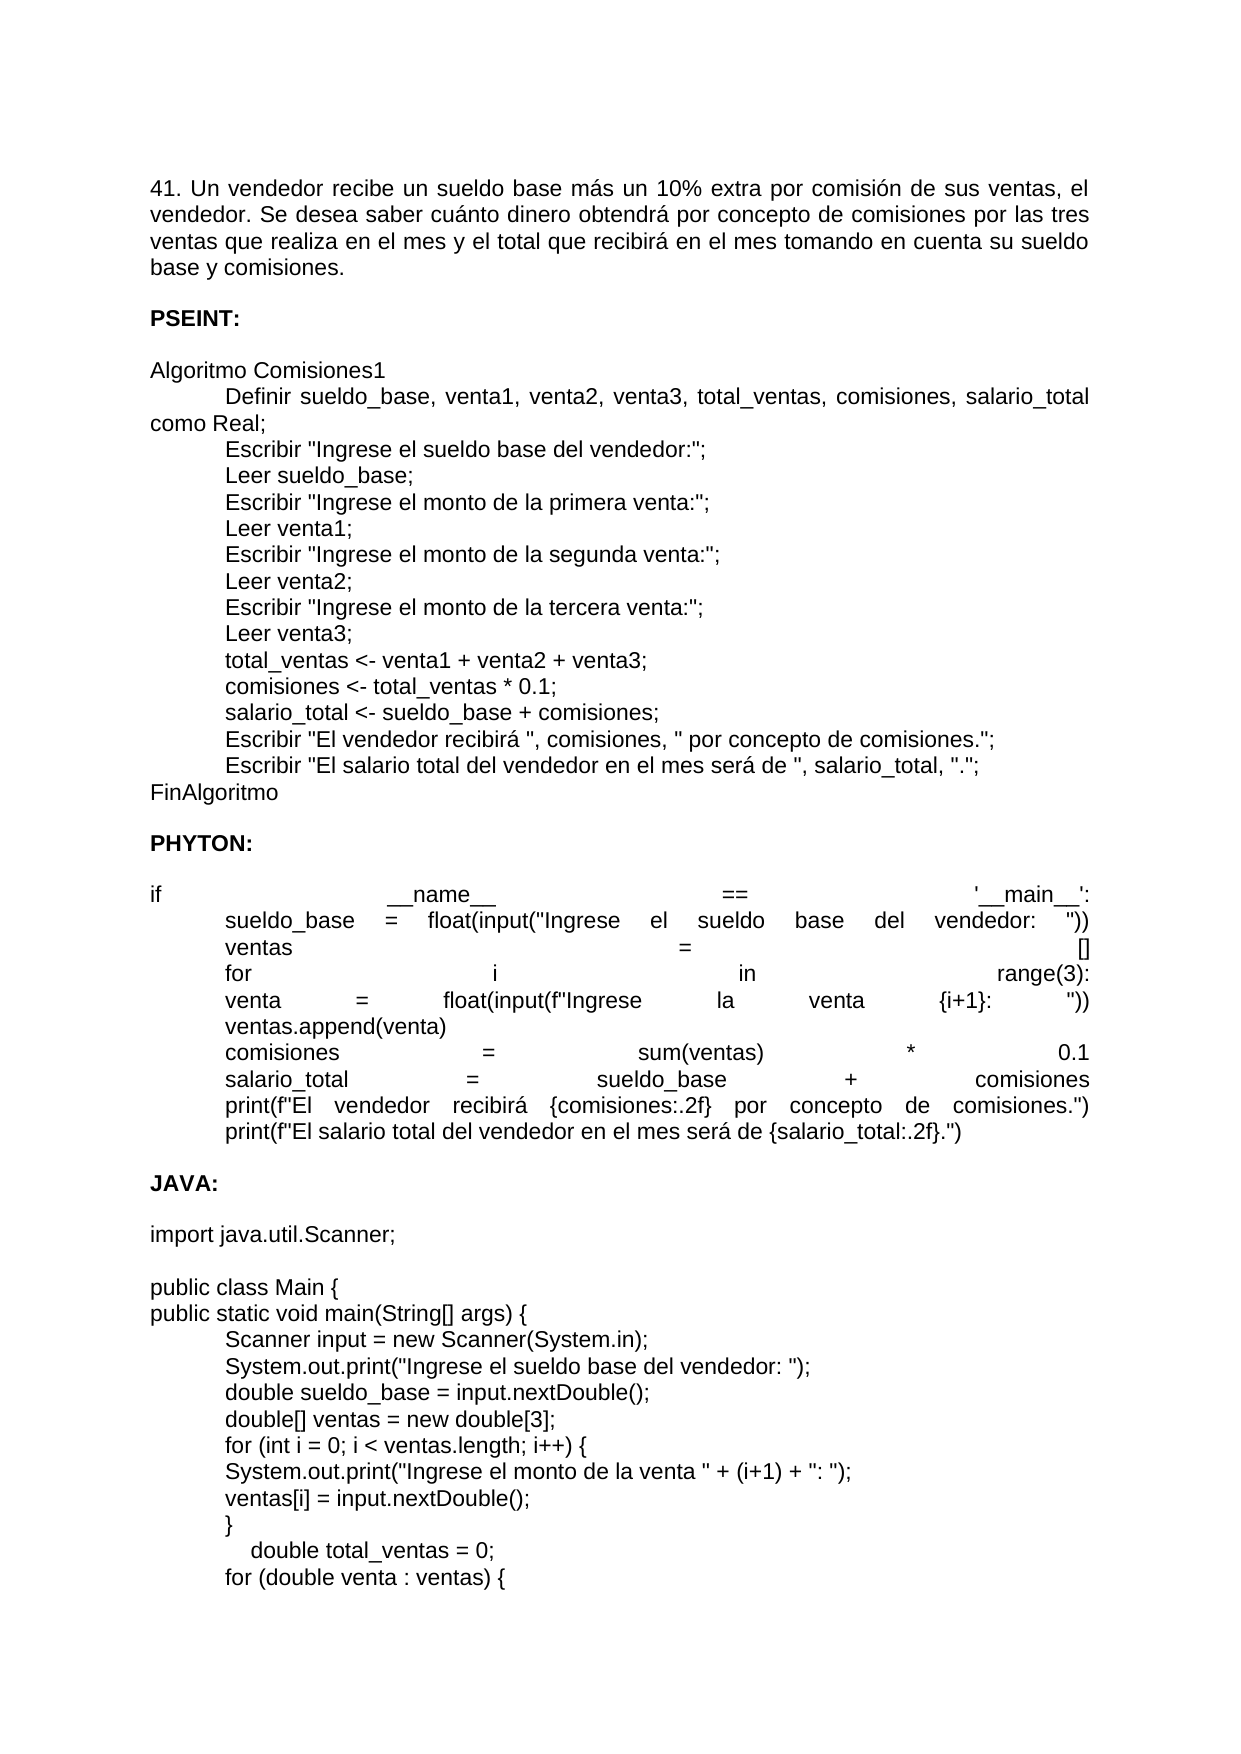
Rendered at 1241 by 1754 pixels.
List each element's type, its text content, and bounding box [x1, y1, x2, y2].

text Escribir "Ingrese el sueldo base del vendedor:"; [150, 436, 1090, 462]
text for (int i = 0; i < ventas.length; i++) { [150, 1432, 1090, 1458]
text for (double venta : ventas) { [150, 1564, 1090, 1590]
text Escribir "El vendedor recibirá ", comisiones, " por concepto de comisiones."; [150, 726, 1090, 752]
text Definir sueldo_base, venta1, venta2, venta3, total_ventas, comisiones, salario_total como Real; [150, 383, 1090, 436]
text if __name__ == '__main__': sueldo_base = float(input("Ingrese el sueldo base del vendedor: ")) ventas = [] for i in range(3): venta = float(input(f"Ingrese la venta {i+1}: ")) ventas.append(venta) comisiones = sum(ventas) * 0.1 salario_total = sueldo_base + comisiones print(f"El vendedor recibirá {comisiones:.2f} por concepto de comisiones.") print(f"El salario total del vendedor en el mes será de {salario_total:.2f}.") [150, 881, 1090, 1145]
text PHYTON: [150, 830, 1090, 856]
text Escribir "Ingrese el monto de la primera venta:"; [150, 488, 1090, 515]
text double[] ventas = new double[3]; [150, 1406, 1090, 1432]
text comisiones <- total_ventas * 0.1; [150, 673, 1090, 699]
text FinAlgoritmo [150, 778, 1090, 805]
text public class Main { [150, 1274, 1090, 1300]
text Leer venta1; [150, 515, 1090, 541]
text } [150, 1511, 1090, 1537]
text System.out.print("Ingrese el sueldo base del vendedor: "); [150, 1353, 1090, 1379]
text double sueldo_base = input.nextDouble(); [150, 1379, 1090, 1406]
text Leer sueldo_base; [150, 462, 1090, 488]
text public static void main(String[] args) { [150, 1300, 1090, 1326]
text Escribir "Ingrese el monto de la segunda venta:"; [150, 541, 1090, 568]
text double total_ventas = 0; [150, 1537, 1090, 1564]
text total_ventas <- venta1 + venta2 + venta3; [150, 647, 1090, 673]
text Leer venta2; [150, 568, 1090, 594]
text Scanner input = new Scanner(System.in); [150, 1326, 1090, 1353]
text 41. Un vendedor recibe un sueldo base más un 10% extra por comisión de sus ventas, el vendedor. Se desea saber cuánto dinero obtendrá por concepto de comisiones por las tres ventas que realiza en el mes y el total que recibirá en el mes tomando en cuenta su sueldo base y comisiones. [150, 175, 1090, 280]
text System.out.print("Ingrese el monto de la venta " + (i+1) + ": "); [150, 1458, 1090, 1484]
text Algoritmo Comisiones1 [150, 357, 1090, 383]
text Escribir "El salario total del vendedor en el mes será de ", salario_total, "."; [150, 752, 1090, 778]
text salario_total <- sueldo_base + comisiones; [150, 699, 1090, 726]
text JAVA: [150, 1170, 1090, 1196]
text import java.util.Scanner; [150, 1221, 1090, 1247]
text ventas[i] = input.nextDouble(); [150, 1484, 1090, 1511]
text PSEINT: [150, 305, 1090, 332]
text Escribir "Ingrese el monto de la tercera venta:"; [150, 594, 1090, 620]
text Leer venta3; [150, 620, 1090, 647]
